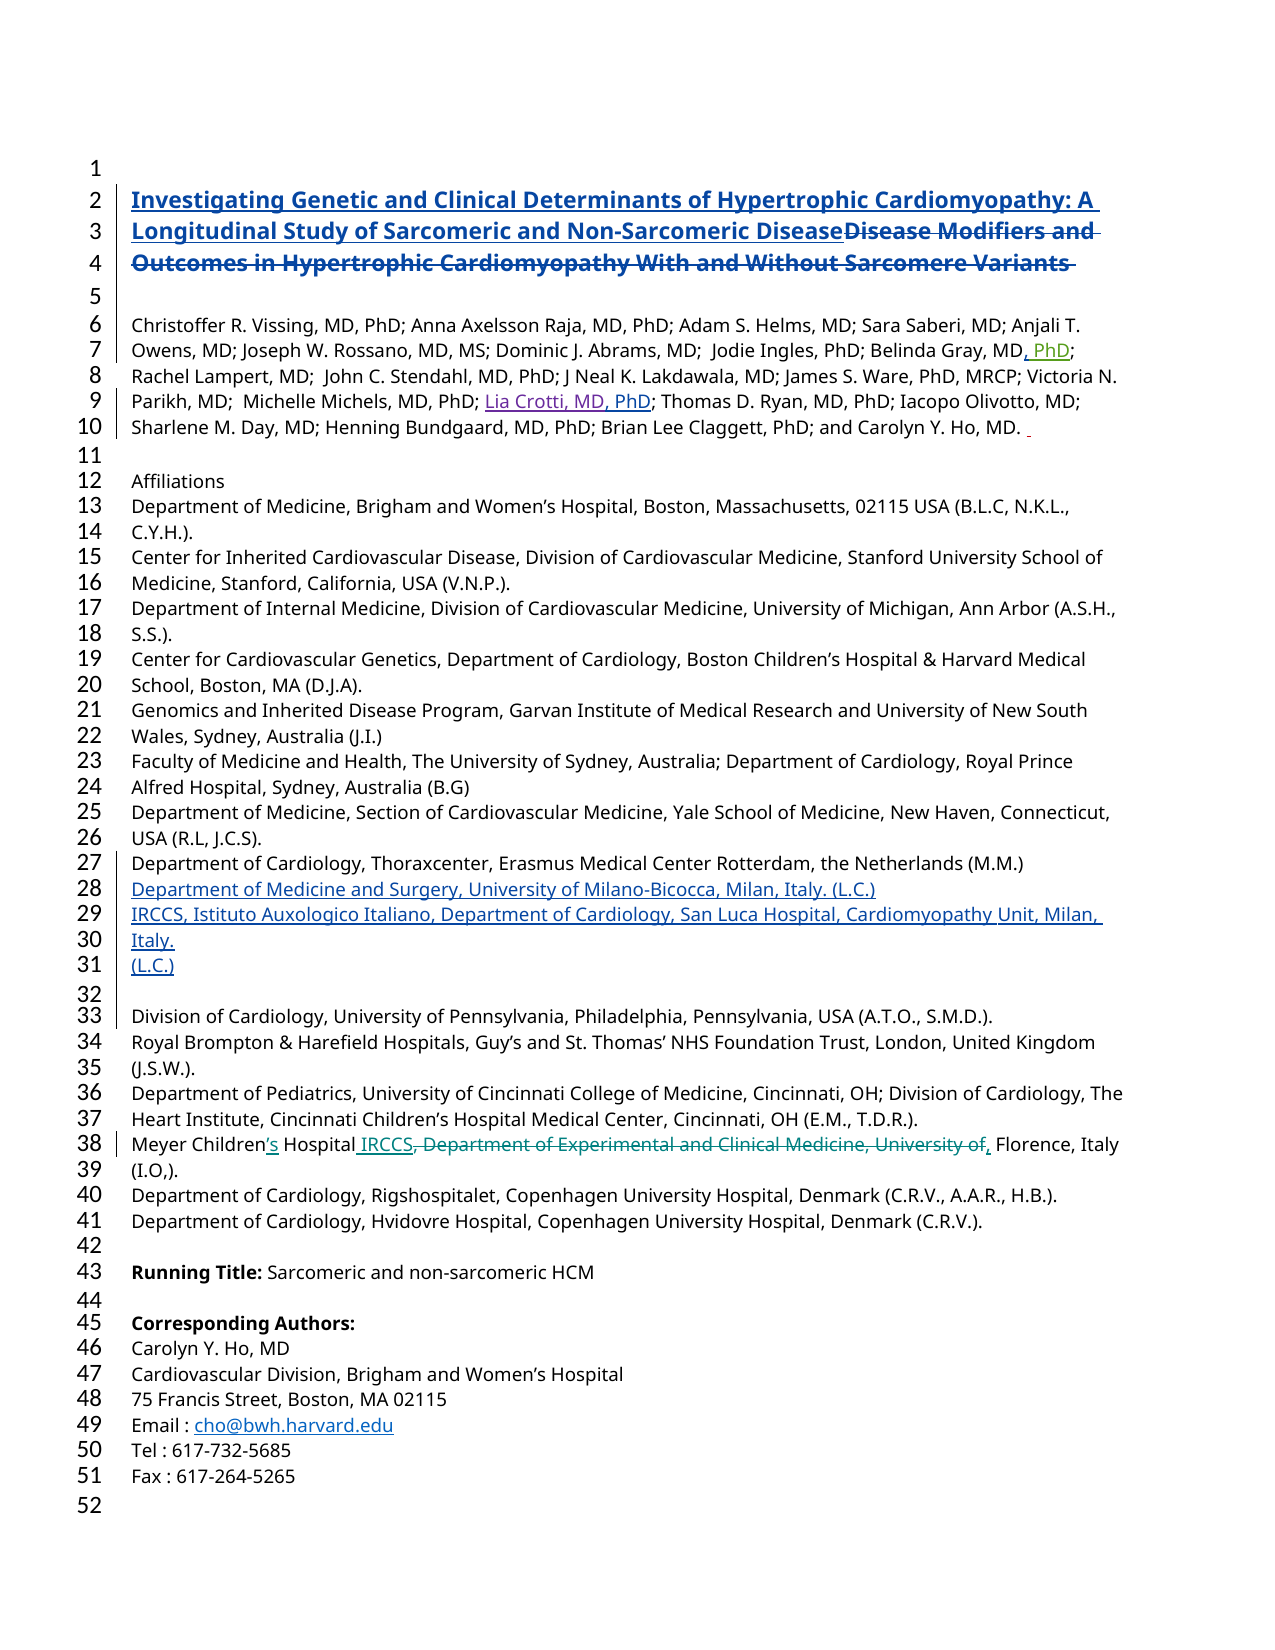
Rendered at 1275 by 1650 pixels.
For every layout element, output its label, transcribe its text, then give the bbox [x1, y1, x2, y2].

text Department of Pediatrics, University of Cincinnati College of Medicine, Cincinnati, OH; Division of Cardiology, The Heart Institute, Cincinnati Children’s Hospital Medical Center, Cincinnati, OH (E.M., T.D.R.). [131, 1080, 1125, 1131]
text Corresponding Authors: [131, 1310, 1125, 1336]
text Running Title: Sarcomeric and non-sarcomeric HCM [131, 1259, 1125, 1284]
text Email : cho@bwh.harvard.edu [131, 1412, 1125, 1438]
text Department of Medicine, Brigham and Women’s Hospital, Boston, Massachusetts, 02115 USA (B.L.C, N.K.L., C.Y.H.). [131, 493, 1125, 544]
text Royal Brompton & Harefield Hospitals, Guy’s and St. Thomas’ NHS Foundation Trust, London, United Kingdom (J.S.W.). [131, 1029, 1125, 1080]
text Center for Inherited Cardiovascular Disease, Division of Cardiovascular Medicine, Stanford University School of Medicine, Stanford, California, USA (V.N.P.). [131, 544, 1125, 596]
text Tel : 617-732-5685 [131, 1438, 1125, 1463]
text Department of Cardiology, Hvidovre Hospital, Copenhagen University Hospital, Denmark (C.R.V.). [131, 1208, 1125, 1233]
text Meyer Children Hospital Florence, Italy (I.O,). [131, 1131, 1125, 1182]
text Faculty of Medicine and Health, The University of Sydney, Australia; Department of Cardiology, Royal Prince Alfred Hospital, Sydney, Australia (B.G) [131, 749, 1125, 800]
text Division of Cardiology, University of Pennsylvania, Philadelphia, Pennsylvania, USA (A.T.O., S.M.D.). [131, 1004, 1125, 1029]
text Department of Internal Medicine, Division of Cardiovascular Medicine, University of Michigan, Ann Arbor (A.S.H., S.S.). [131, 596, 1125, 647]
text 75 Francis Street, Boston, MA 02115 [131, 1387, 1125, 1412]
text Carolyn Y. Ho, MD [131, 1336, 1125, 1361]
text Christoffer R. Vissing, MD, PhD; Anna Axelsson Raja, MD, PhD; Adam S. Helms, MD; Sara Saberi, MD; Anjali T. Owens, MD; Joseph W. Rossano, MD, MS; Dominic J. Abrams, MD; Jodie Ingles, PhD; Belinda Gray, MD; Rachel Lampert, MD; John C. Stendahl, MD, PhD; J Neal K. Lakdawala, MD; James S. Ware, PhD, MRCP; Victoria N. Parikh, MD; Michelle Michels, MD, PhD; ; Thomas D. Ryan, MD, PhD; Iacopo Olivotto, MD; Sharlene M. Day, MD; Henning Bundgaard, MD, PhD; Brian Lee Claggett, PhD; and Carolyn Y. Ho, MD. [131, 312, 1125, 439]
text Department of Cardiology, Rigshospitalet, Copenhagen University Hospital, Denmark (C.R.V., A.A.R., H.B.). [131, 1182, 1125, 1208]
text Center for Cardiovascular Genetics, Department of Cardiology, Boston Children’s Hospital & Harvard Medical School, Boston, MA (D.J.A). [131, 647, 1125, 698]
text Cardiovascular Division, Brigham and Women’s Hospital [131, 1361, 1125, 1387]
text Department of Medicine, Section of Cardiovascular Medicine, Yale School of Medicine, New Haven, Connecticut, USA (R.L, J.C.S). [131, 800, 1125, 851]
text Genomics and Inherited Disease Program, Garvan Institute of Medical Research and University of New South Wales, Sydney, Australia (J.I.) [131, 698, 1125, 749]
text Department of Cardiology, Thoraxcenter, Erasmus Medical Center Rotterdam, the Netherlands (M.M.) [131, 851, 1125, 876]
text Affiliations [131, 468, 1125, 493]
text Fax : 617-264-5265 [131, 1463, 1125, 1489]
